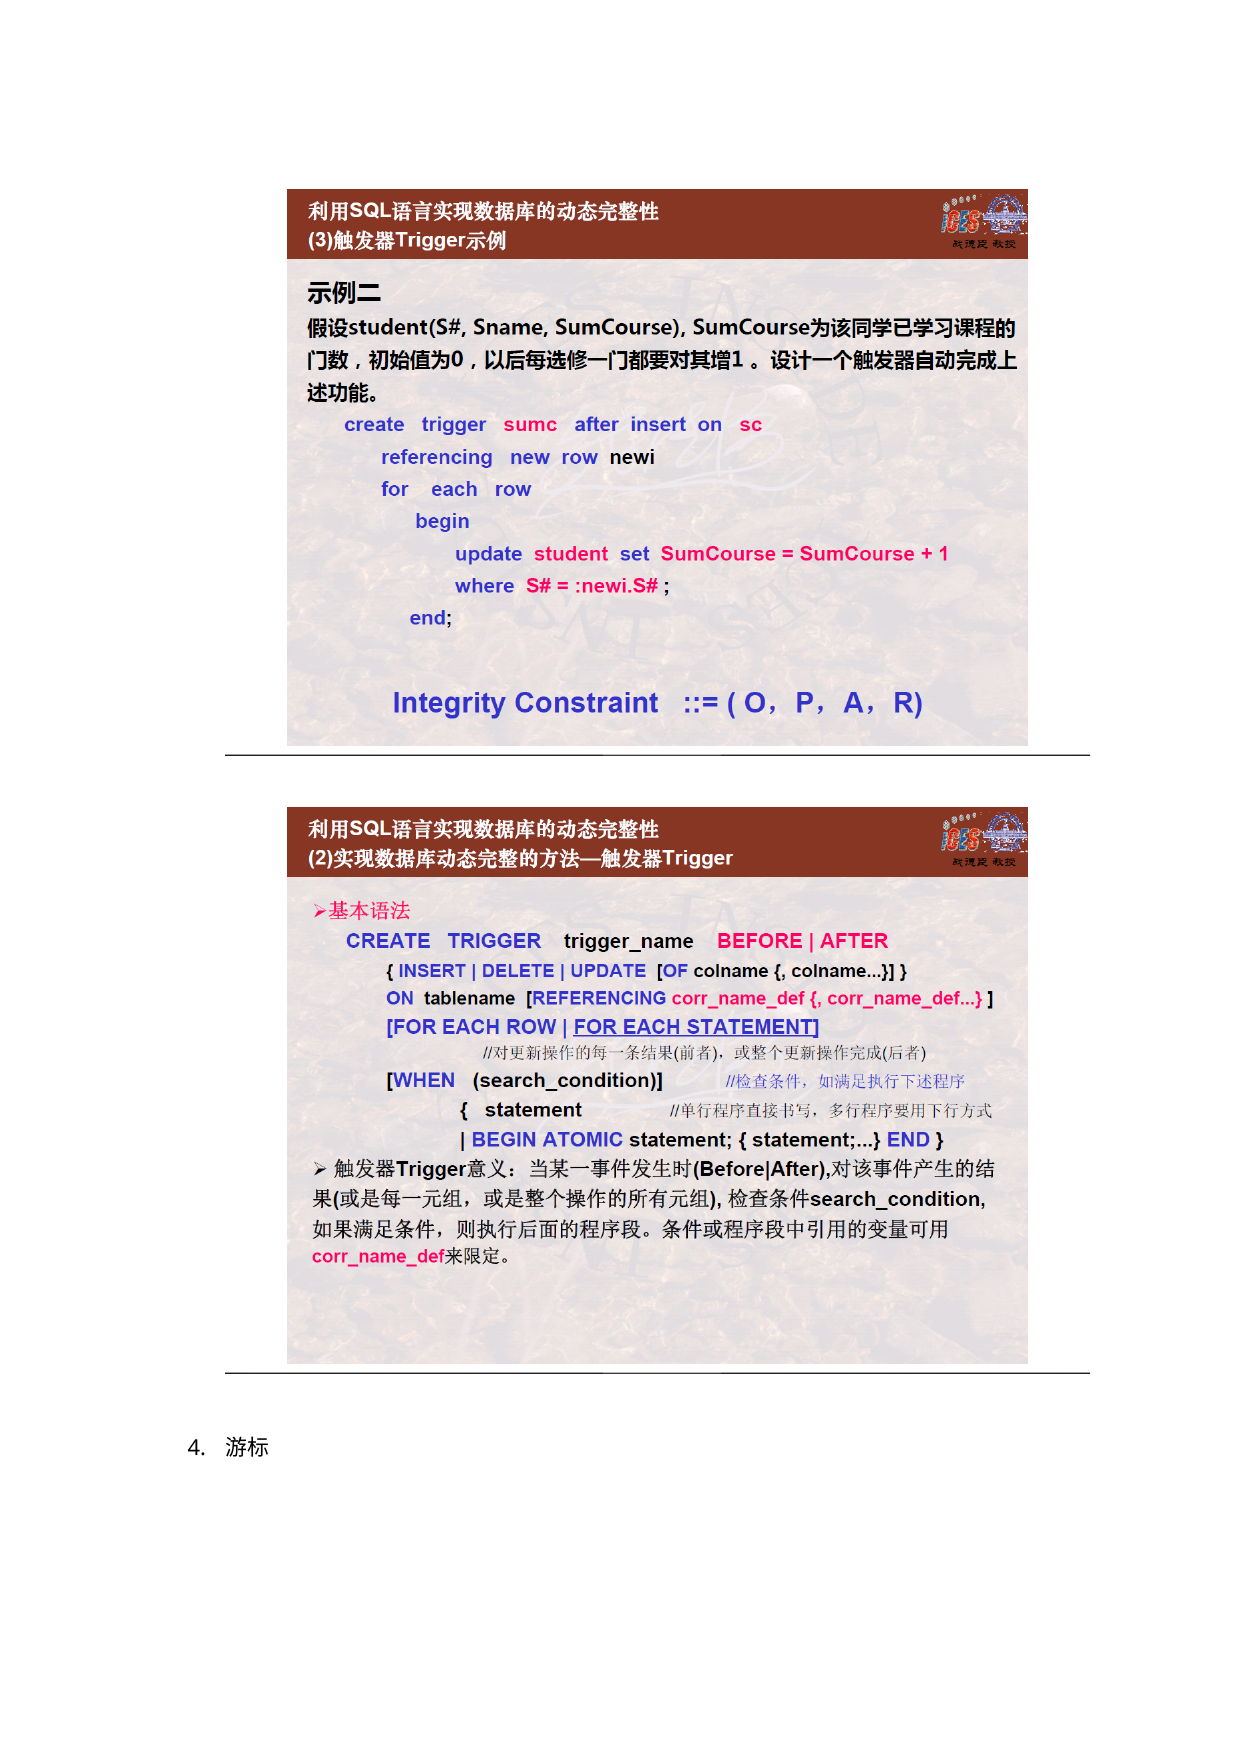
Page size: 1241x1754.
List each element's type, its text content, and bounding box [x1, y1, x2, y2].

picture [225, 779, 1091, 1374]
list 游标 [187, 1429, 1053, 1462]
picture [225, 162, 1091, 756]
